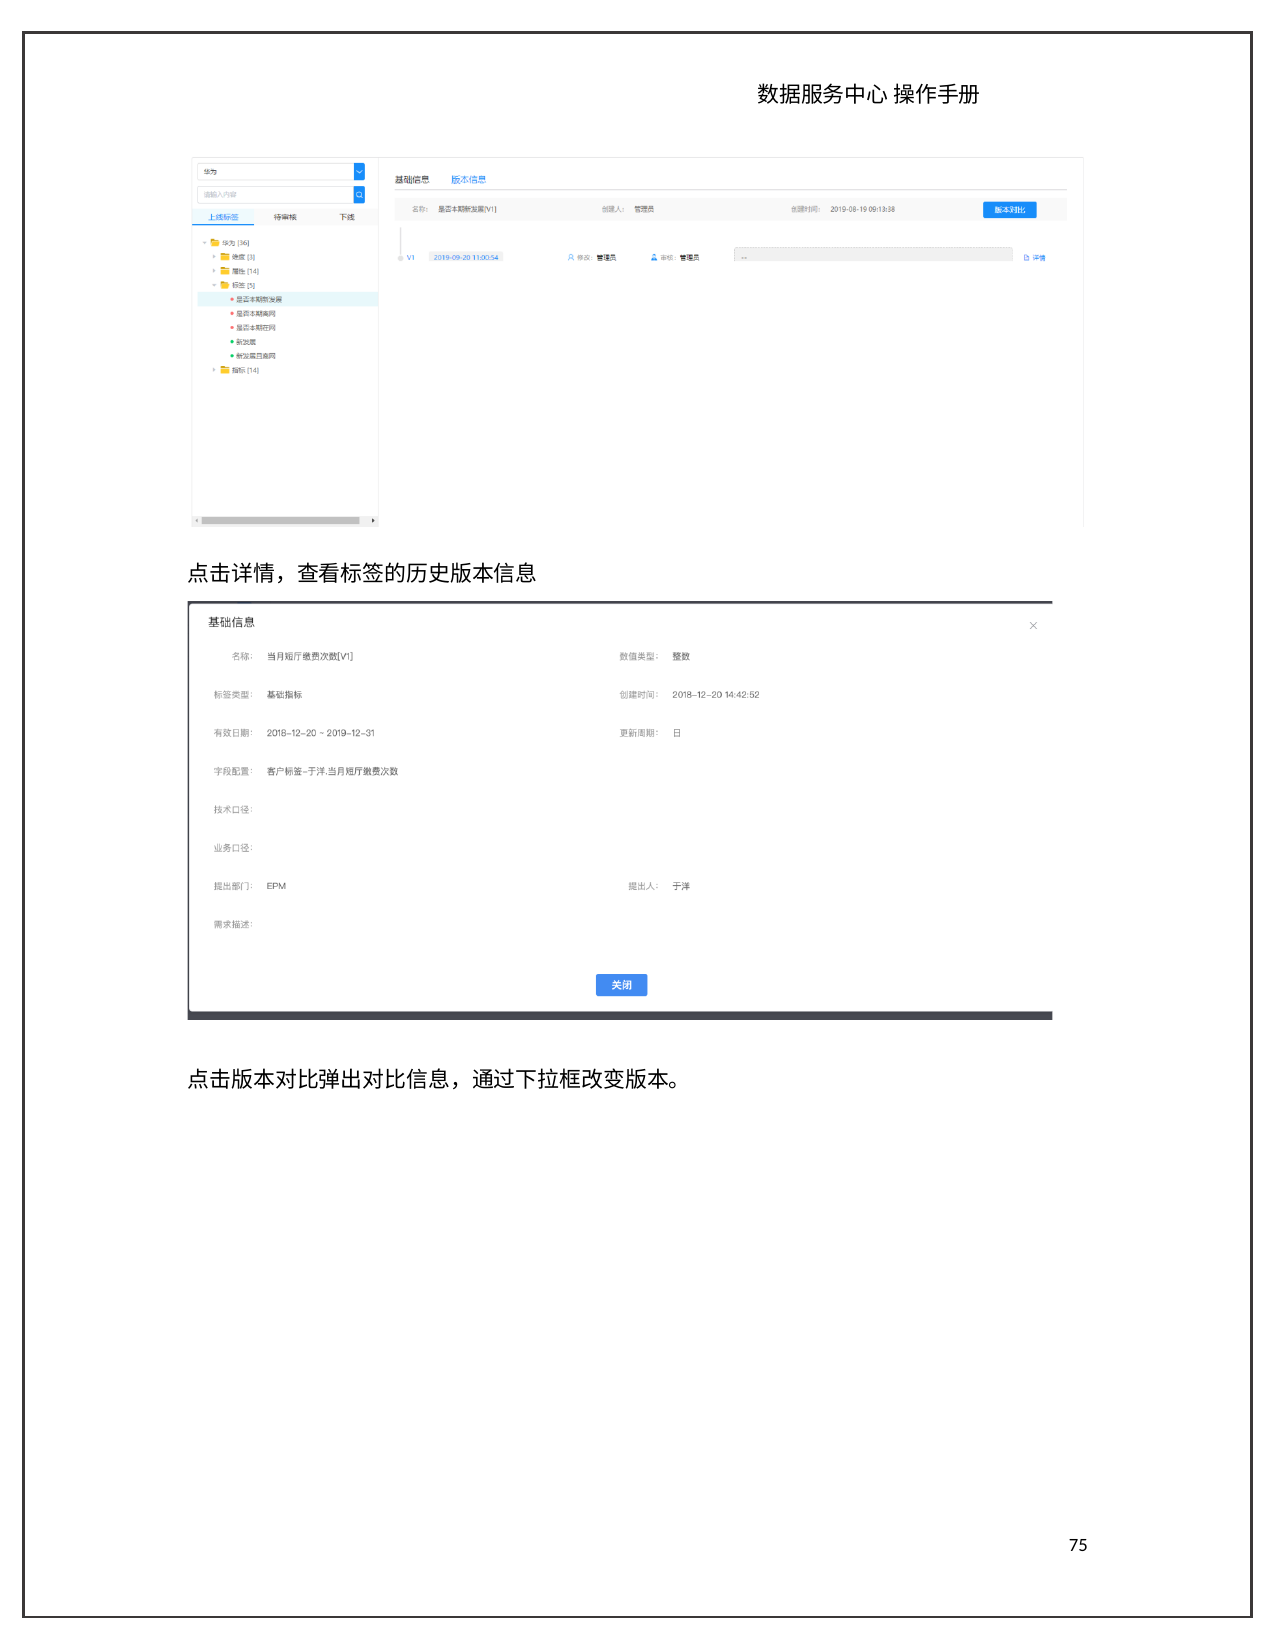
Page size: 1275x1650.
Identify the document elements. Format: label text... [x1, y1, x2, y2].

text 点击详情，查看标签的历史版本信息 [187, 542, 1087, 602]
picture [187, 154, 1088, 527]
picture [187, 601, 1053, 1020]
text 点击版本对比弹出对比信息，通过下拉框改变版本。 [187, 1048, 1087, 1108]
